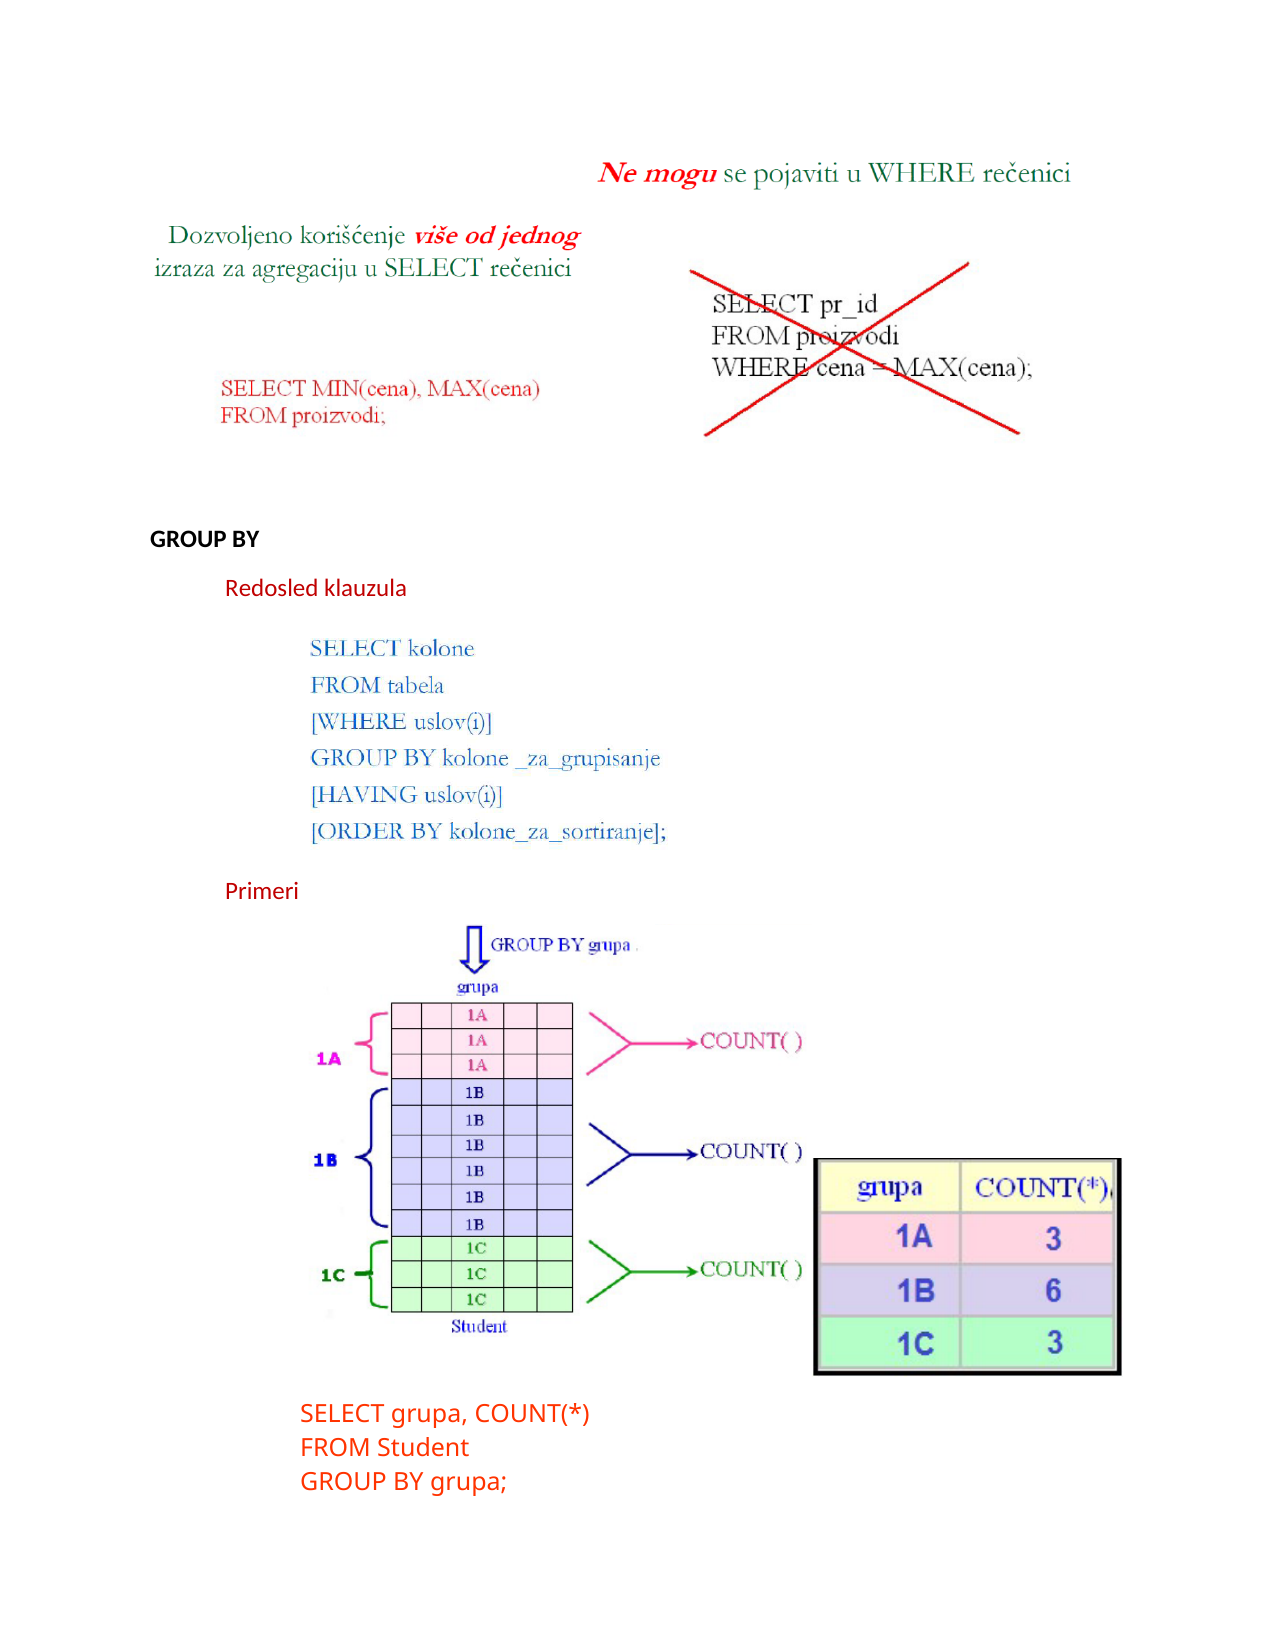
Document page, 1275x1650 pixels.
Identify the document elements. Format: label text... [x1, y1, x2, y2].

text Primeri [150, 875, 1125, 906]
text GROUP BY grupa; [300, 1464, 1125, 1498]
text GROUP BY [150, 523, 1125, 553]
text Redosled klauzula [150, 573, 1125, 603]
picture [300, 924, 813, 1377]
text FROM Student [300, 1430, 1125, 1464]
picture [150, 150, 1080, 455]
picture [300, 622, 678, 857]
text SELECT grupa, COUNT(*) [150, 1396, 1125, 1430]
